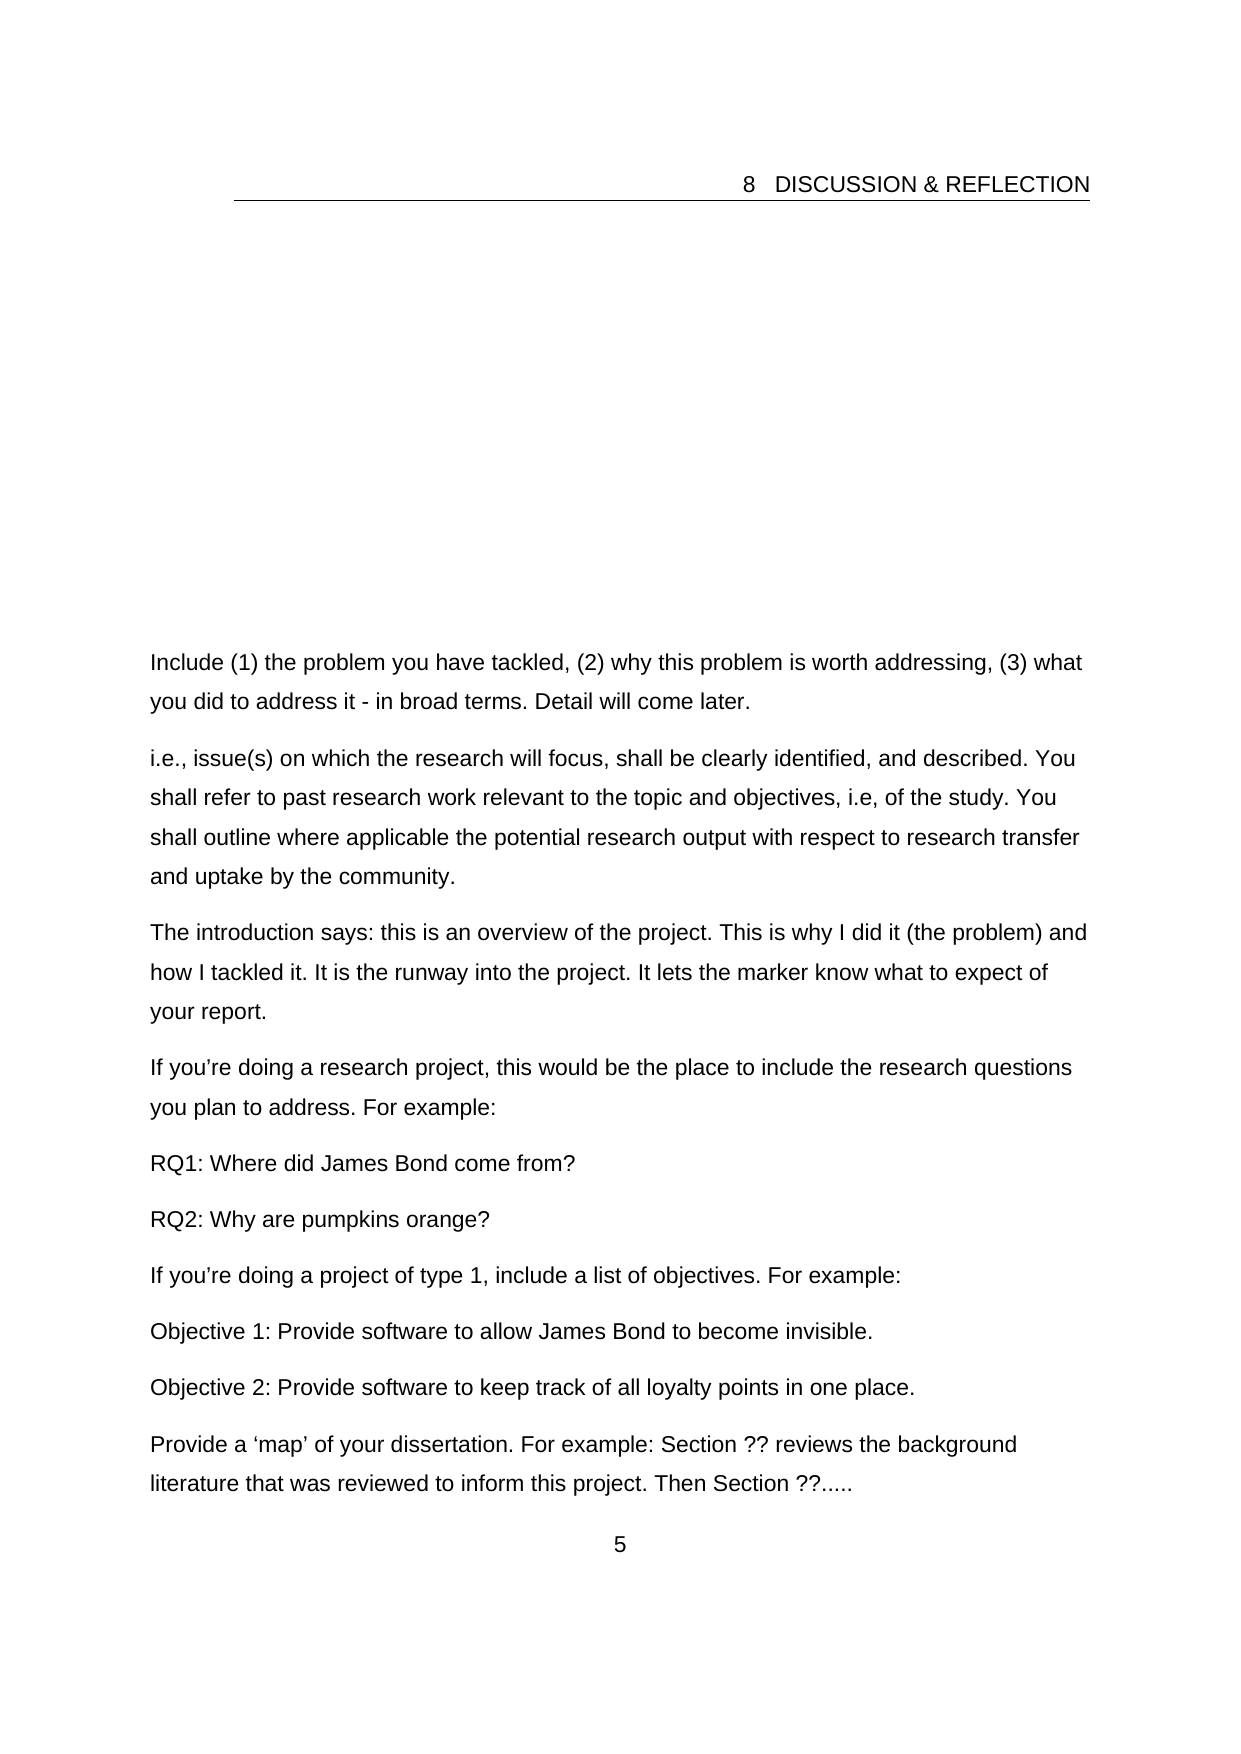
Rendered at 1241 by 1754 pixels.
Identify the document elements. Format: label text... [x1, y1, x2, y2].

text Include (1) the problem you have tackled, (2) why this problem is worth addressing, (3) what you did to address it - in broad terms. Detail will come later. [150, 649, 1090, 715]
text Objective 2: Provide software to keep track of all loyalty points in one place. [150, 1374, 1090, 1401]
text If you’re doing a research project, this would be the place to include the research questions you plan to address. For example: [150, 1054, 1090, 1120]
text i.e., issue(s) on which the research will focus, shall be clearly identified, and described. You shall refer to past research work relevant to the topic and objectives, i.e, of the study. You shall outline where applicable the potential research output with respect to research transfer and uptake by the community. [150, 744, 1090, 889]
text RQ1: Where did James Bond come from? [150, 1150, 1090, 1176]
text Objective 1: Provide software to allow James Bond to become invisible. [150, 1318, 1090, 1344]
text Provide a ‘map’ of your dissertation. For example: Section ?? reviews the background literature that was reviewed to inform this project. Then Section ??..... [150, 1431, 1090, 1496]
text If you’re doing a project of type 1, include a list of objectives. For example: [150, 1262, 1090, 1288]
text RQ2: Why are pumpkins orange? [150, 1206, 1090, 1232]
text The introduction says: this is an overview of the project. This is why I did it (the problem) and how I tackled it. It is the runway into the project. It lets the marker know what to expect of your report. [150, 919, 1090, 1024]
